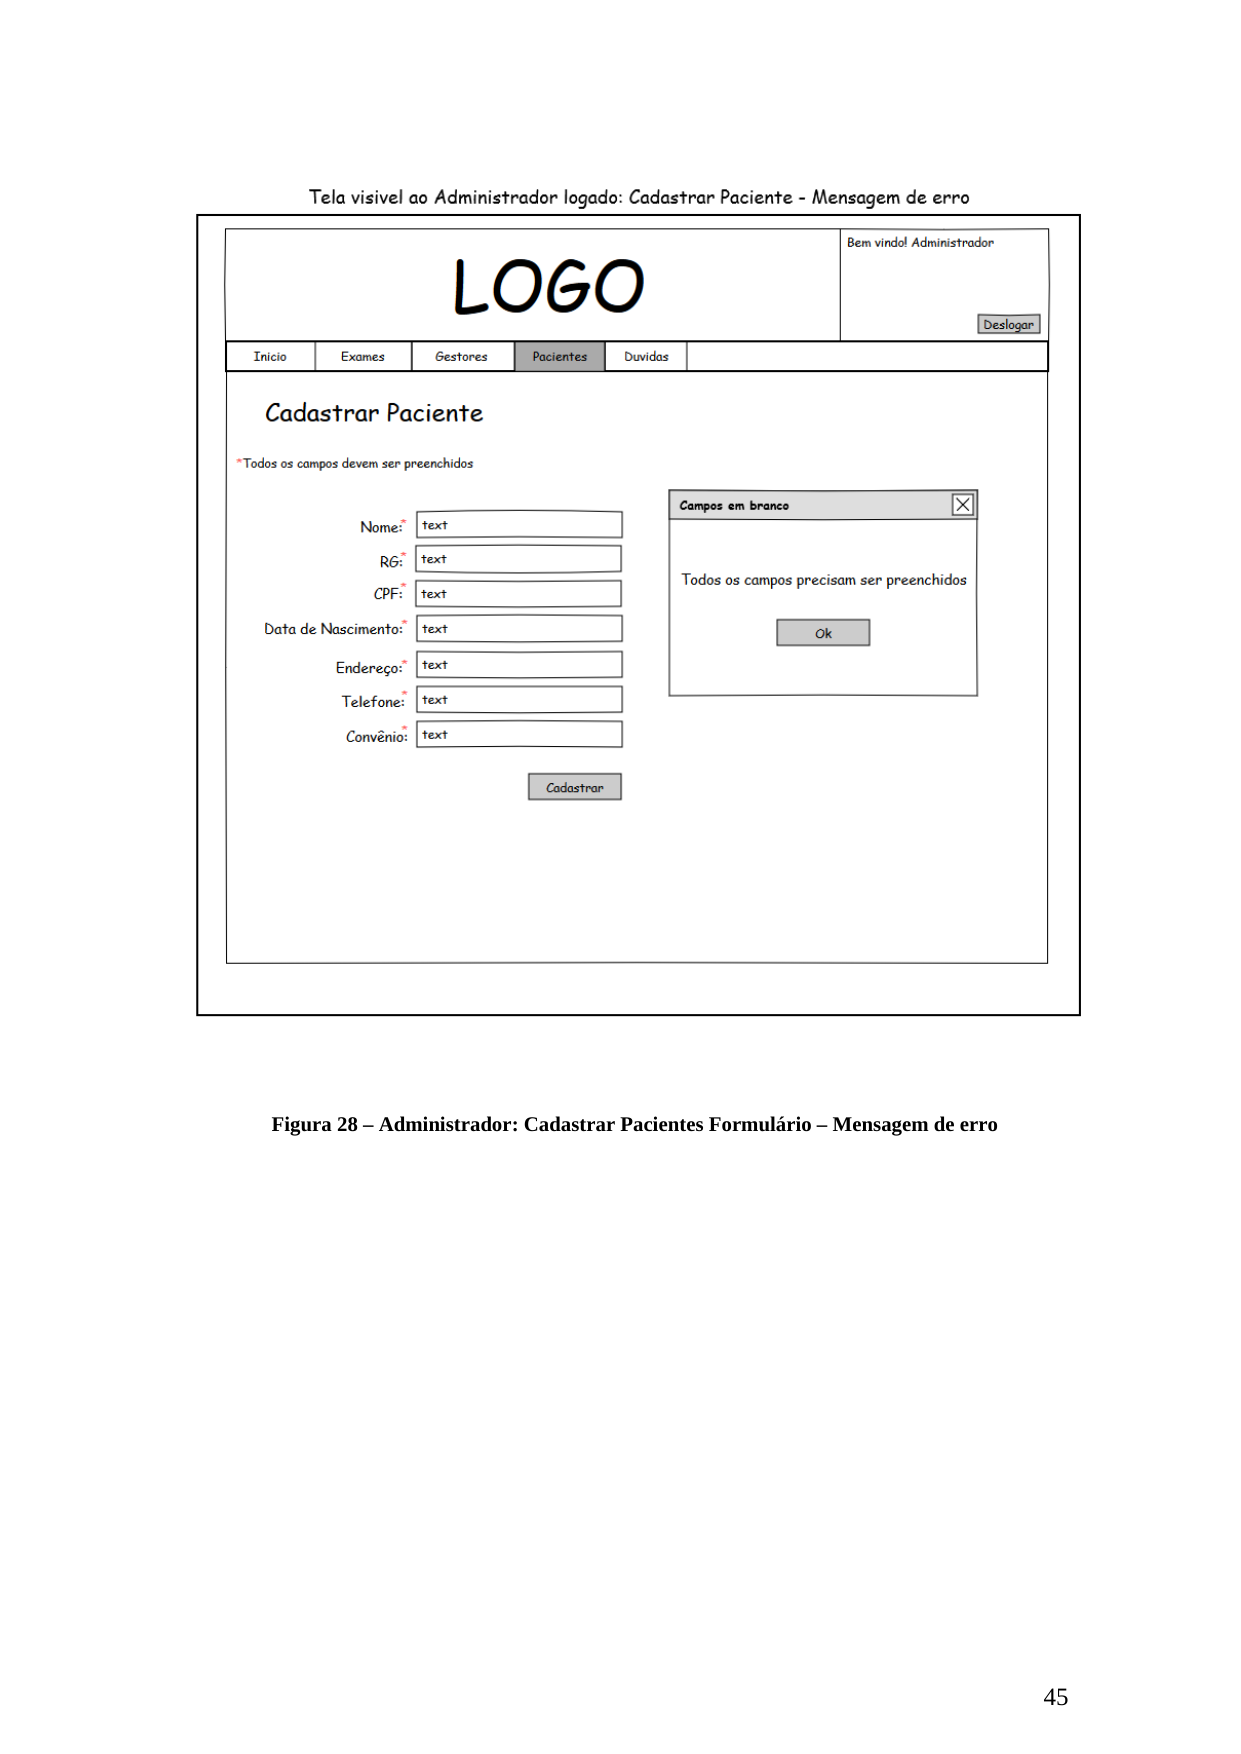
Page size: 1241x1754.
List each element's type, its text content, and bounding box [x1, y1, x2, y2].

picture [147, 177, 1121, 1085]
text Figura 28 – Administrador: Cadastrar Pacientes Formulário – Mensagem de erro [148, 1112, 1122, 1136]
